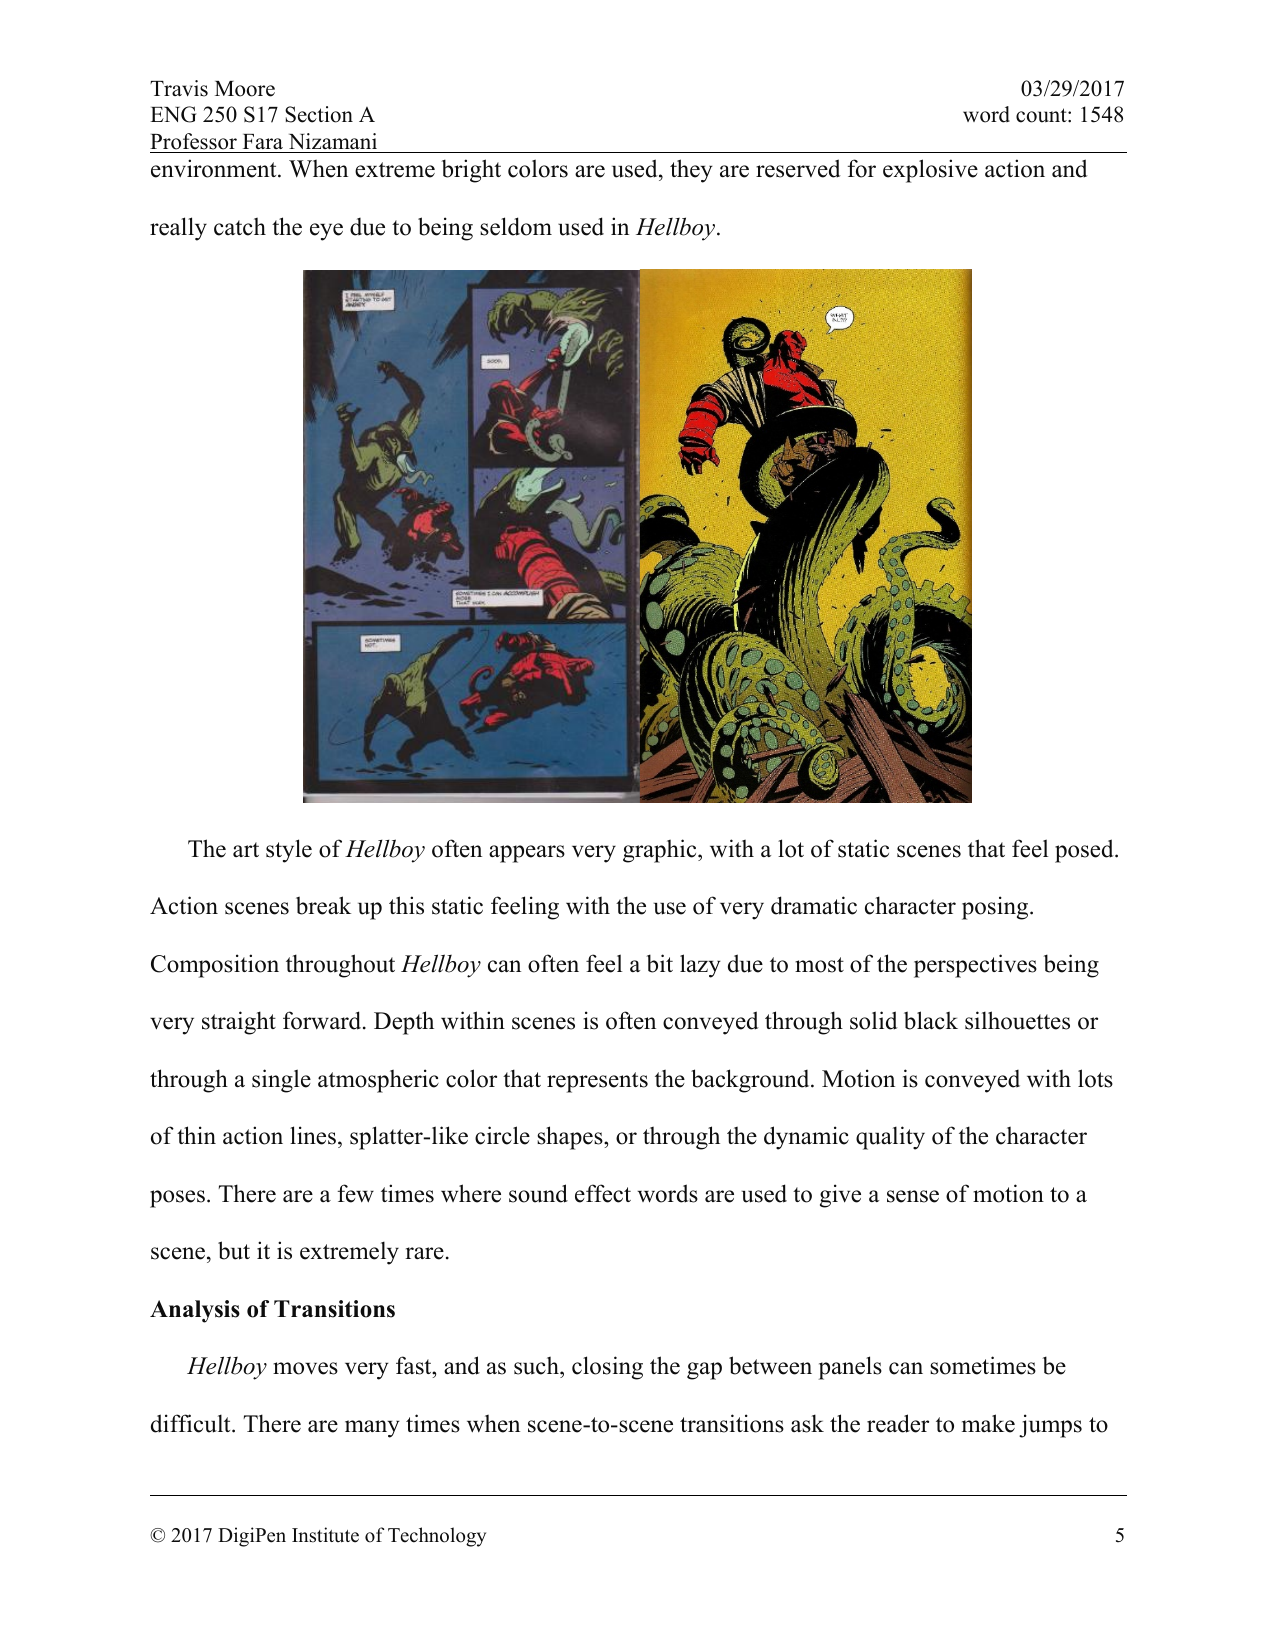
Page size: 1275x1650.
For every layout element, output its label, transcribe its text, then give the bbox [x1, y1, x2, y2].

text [150, 1351, 1125, 1438]
text The art style of Hellboy often appears very graphic, with a lot of static scenes that feel posed. Action scenes break up this static feeling with the use of very dramatic character posing. Composition throughout Hellboy can often feel a bit lazy due to most of the perspectives being very straight forward. Depth within scenes is often conveyed through solid black silhouettes or through a single atmospheric color that represents the background. Motion is conveyed with lots of thin action lines, splatter-like circle shapes, or through the dynamic quality of the character poses. There are a few times where sound effect words are used to give a sense of motion to a scene, but it is extremely rare. [150, 834, 1125, 1265]
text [150, 154, 1125, 240]
text Analysis of Transitions [150, 1294, 1125, 1323]
picture [303, 269, 972, 803]
